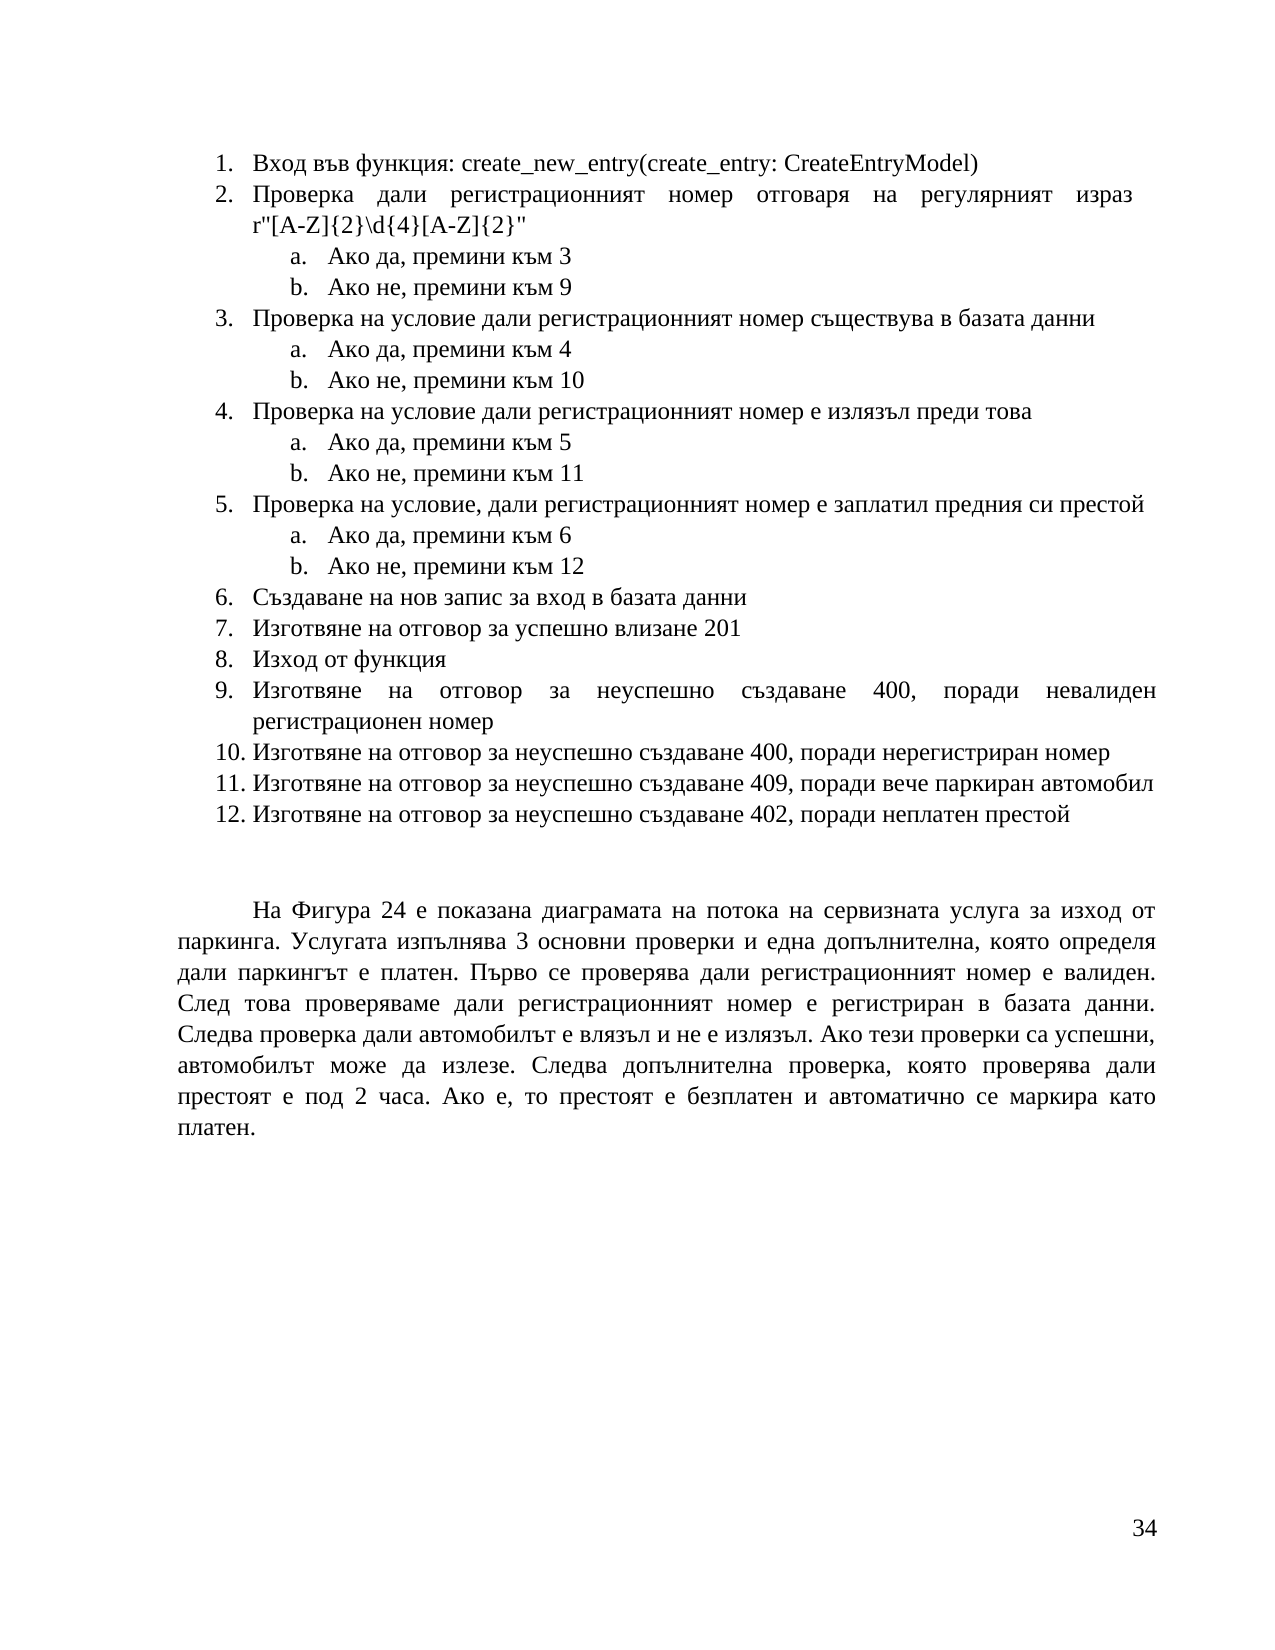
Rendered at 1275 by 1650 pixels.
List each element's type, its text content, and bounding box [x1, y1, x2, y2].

list Изготвяне на отговор за неуспешно създаване 400, поради невалиден регистрационен номер [215, 675, 1157, 735]
list Създаване на нов запис за вход в базата данни [215, 582, 1157, 611]
list Изготвяне на отговор за успешно влизане 201 [215, 613, 1157, 642]
list Изход от функция [215, 644, 1157, 673]
list Ако да, премини към 5 [290, 427, 1157, 456]
list Изготвяне на отговор за неуспешно създаване 409, поради вече паркиран автомобил [215, 768, 1157, 797]
list Вход във функция: create_new_entry(create_entry: CreateEntryModel) [215, 148, 1157, 176]
list Ако да, премини към 4 [290, 334, 1157, 363]
list Проверка на условие дали регистрационният номер е излязъл преди това [215, 396, 1157, 425]
list Проверка дали регистрационният номер отговаря на регулярният израз r"[A-Z]{2}\d{4}[A-Z]{2}" [215, 179, 1157, 238]
list Изготвяне на отговор за неуспешно създаване 400, поради нерегистриран номер [215, 737, 1157, 766]
text На Фигура 24 е показана диаграмата на потока на сервизната услуга за изход от паркинга. Услугата изпълнява 3 основни проверки и една допълнителна, която определя дали паркингът е платен. Първо се проверява дали регистрационният номер е валиден. След това проверяваме дали регистрационният номер е регистриран в базата данни. Следва проверка дали автомобилът е влязъл и не е излязъл. Ако тези проверки са успешни, автомобилът може да излезе. Следва допълнителна проверка, която проверява дали престоят е под 2 часа. Ако е, то престоят е безплатен и автоматично се маркира като платен. [177, 895, 1157, 1141]
list Изготвяне на отговор за неуспешно създаване 402, поради неплатен престой [215, 799, 1157, 828]
list Ако не, премини към 9 [290, 272, 1157, 301]
list Ако не, премини към 12 [290, 551, 1157, 580]
list Проверка на условие дали регистрационният номер съществува в базата данни [215, 303, 1157, 332]
list Ако не, премини към 11 [290, 458, 1157, 487]
list Ако да, премини към 6 [290, 520, 1157, 549]
list Ако не, премини към 10 [290, 365, 1157, 394]
list Ако да, премини към 3 [290, 241, 1157, 269]
list Проверка на условие, дали регистрационният номер е заплатил предния си престой [215, 489, 1157, 518]
